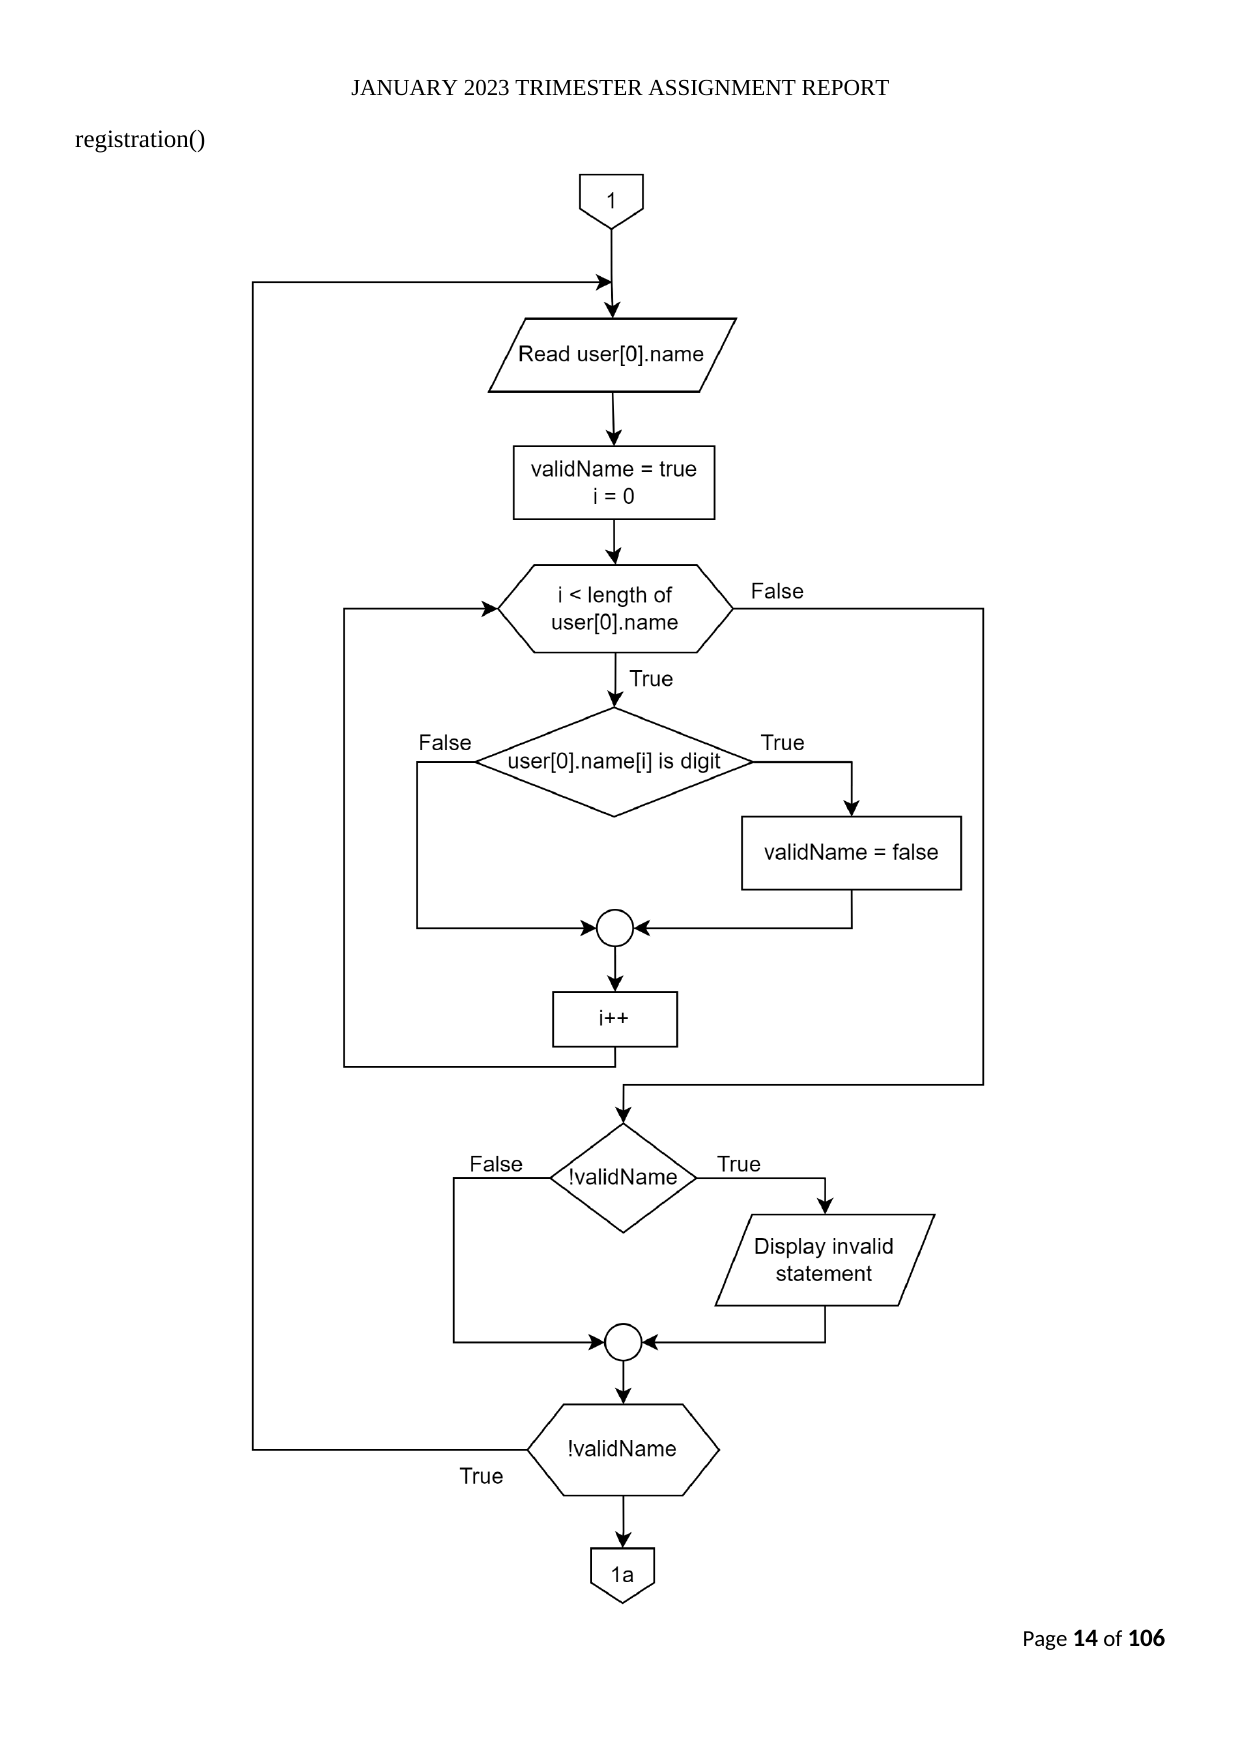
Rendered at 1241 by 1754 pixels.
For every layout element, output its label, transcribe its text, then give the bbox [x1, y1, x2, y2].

text registration() [75, 124, 1165, 153]
picture [222, 155, 1019, 1622]
